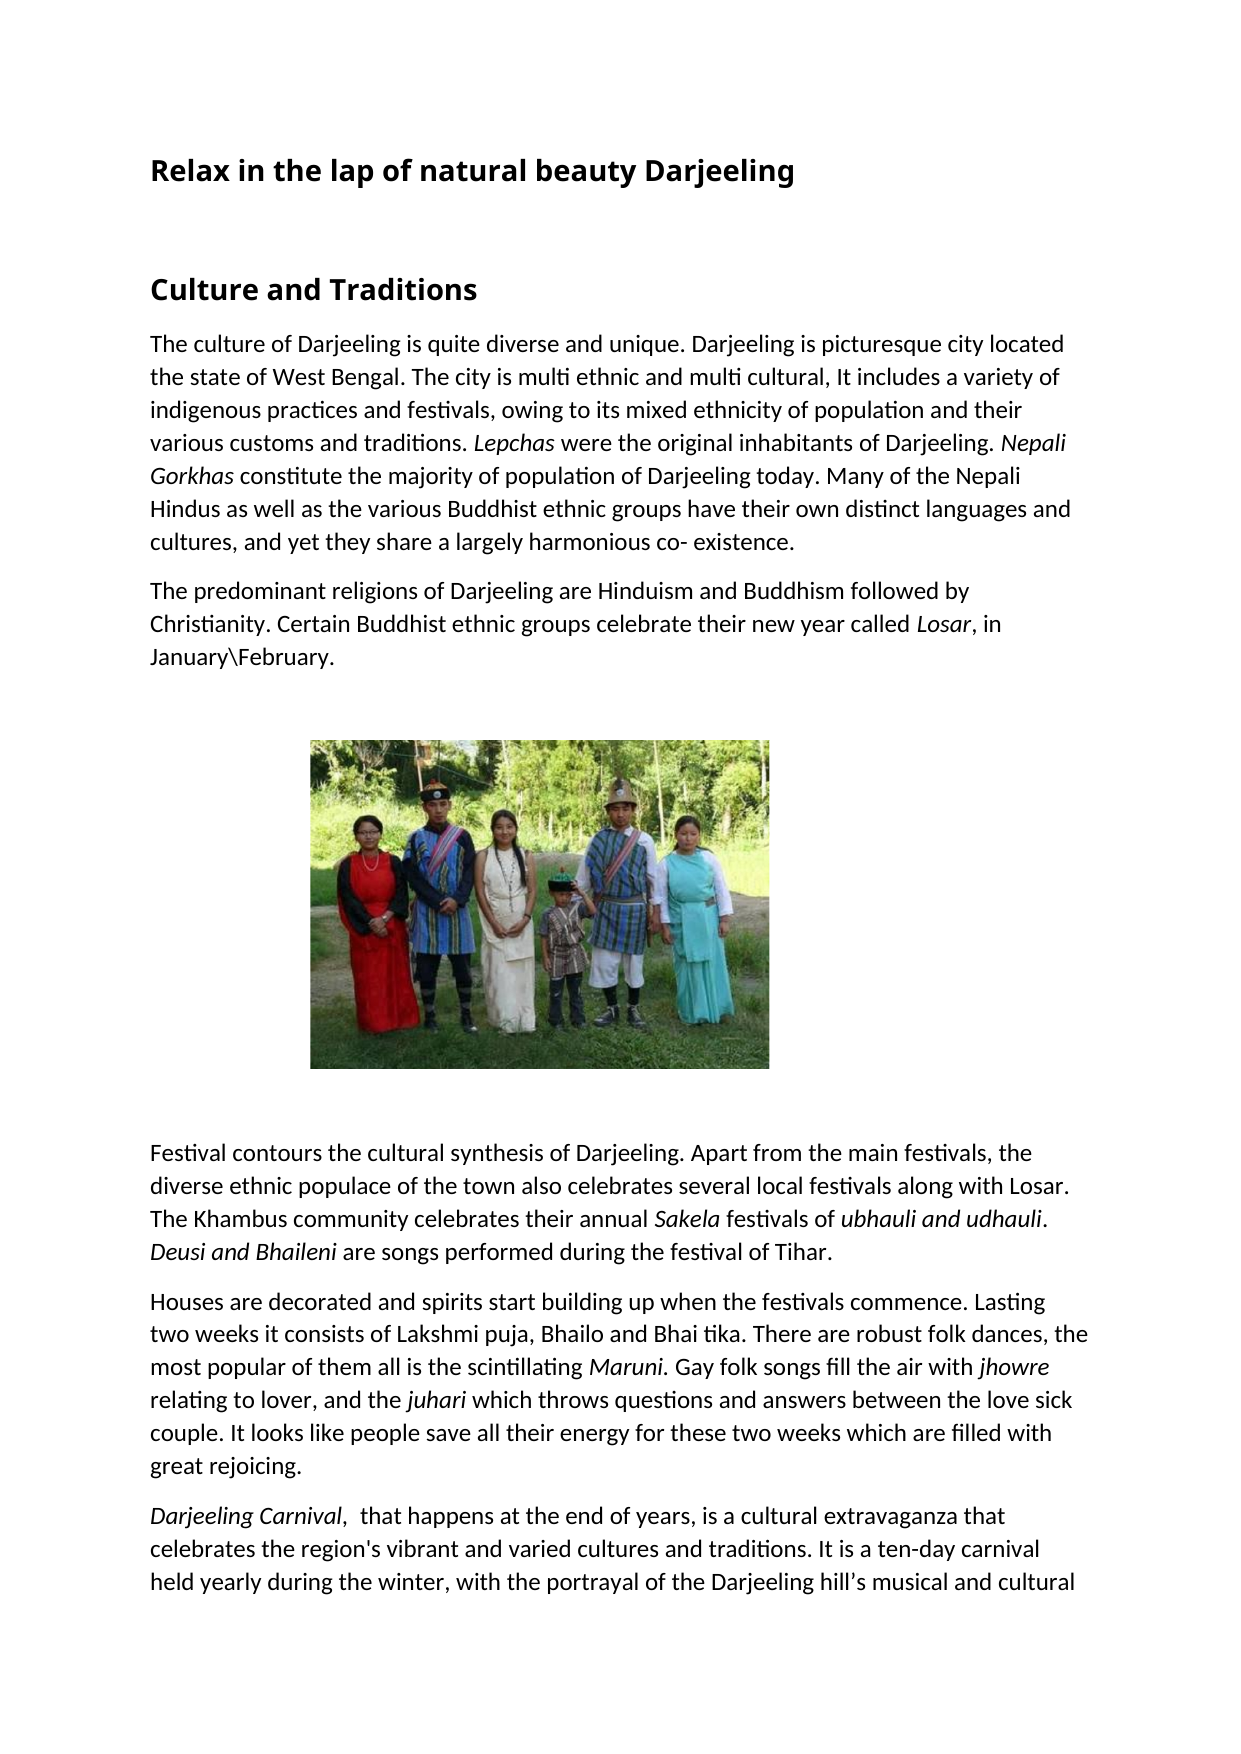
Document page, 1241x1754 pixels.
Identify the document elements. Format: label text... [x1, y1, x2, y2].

text The culture of Darjeeling is quite diverse and unique. Darjeeling is picturesque city located the state of West Bengal. The city is multi ethnic and multi cultural, It includes a variety of indigenous practices and festivals, owing to its mixed ethnicity of population and their various customs and traditions. Lepchas were the original inhabitants of Darjeeling. Nepali Gorkhas constitute the majority of population of Darjeeling today. Many of the Nepali Hindus as well as the various Buddhist ethnic groups have their own distinct languages and cultures, and yet they share a largely harmonious co- existence. [150, 328, 1090, 556]
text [150, 1500, 1090, 1596]
text Culture and Traditions [150, 269, 1090, 309]
text Houses are decorated and spirits start building up when the festivals commence. Lasting two weeks it consists of Lakshmi puja, Bhailo and Bhai tika. There are robust folk dances, the most popular of them all is the scintillating Maruni. Gay folk songs fill the air with jhowre relating to lover, and the juhari which throws questions and answers between the love sick couple. It looks like people save all their energy for these two weeks which are filled with great rejoicing. [150, 1286, 1090, 1481]
text The predominant religions of Darjeeling are Hinduism and Buddhism followed by Christianity. Certain Buddhist ethnic groups celebrate their new year called Losar, in January\February. [150, 576, 1090, 672]
picture [310, 740, 770, 1069]
text Relax in the lap of natural beauty Darjeeling [150, 150, 1090, 190]
text Festival contours the cultural synthesis of Darjeeling. Apart from the main festivals, the diverse ethnic populace of the town also celebrates several local festivals along with Losar. The Khambus community celebrates their annual Sakela festivals of ubhauli and udhauli. Deusi and Bhaileni are songs performed during the festival of Tihar. [150, 1137, 1090, 1267]
